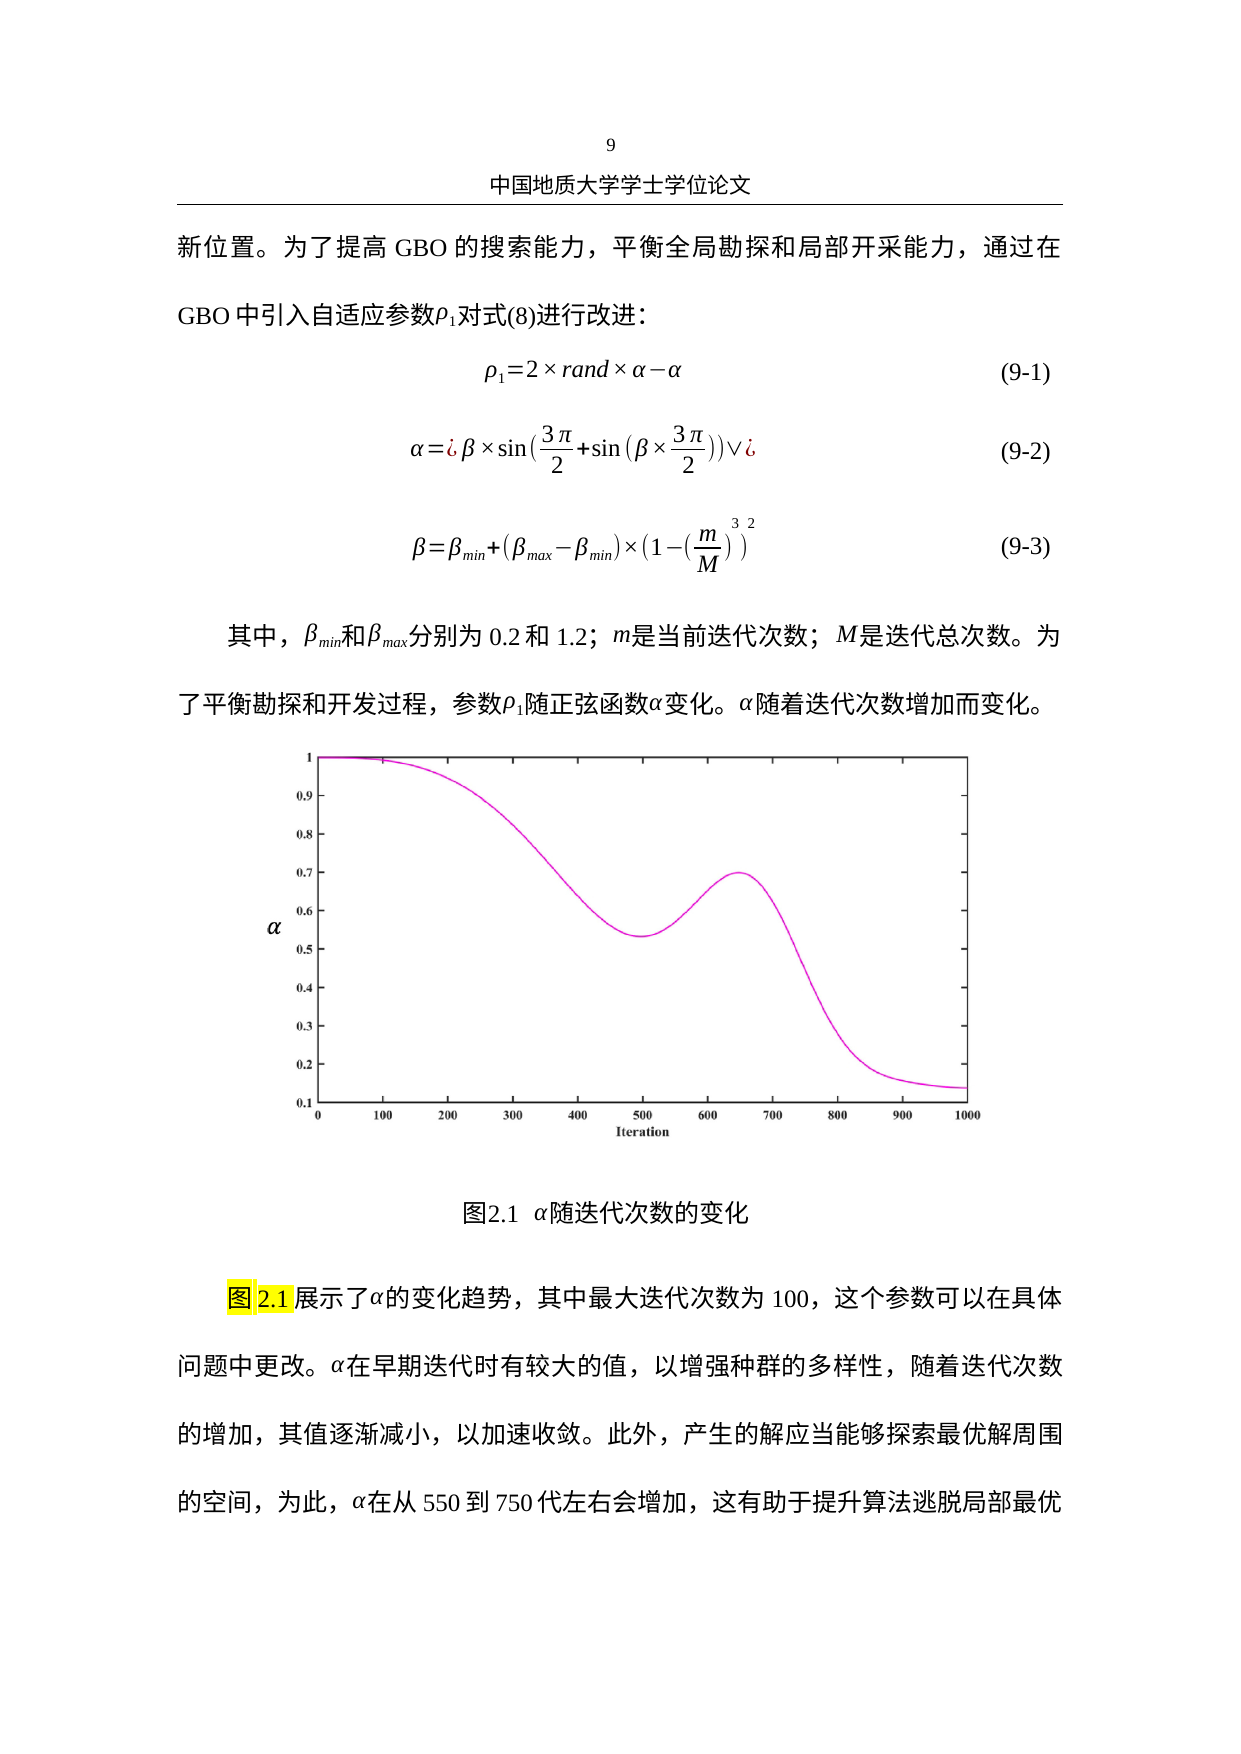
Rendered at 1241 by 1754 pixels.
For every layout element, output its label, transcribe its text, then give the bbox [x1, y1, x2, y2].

table_header [177, 348, 989, 409]
picture [258, 736, 988, 1146]
table_cell (9-3) [989, 505, 1063, 601]
table_header (9-1) [989, 348, 1063, 409]
text 其中，和分别为0.2和1.2；是当前迭代次数；是迭代总次数。为了平衡勘探和开发过程，参数随正弦函数变化。随着迭代次数增加而变化。 [177, 601, 1063, 737]
table_cell [177, 505, 989, 601]
table_cell 随迭代次数的变化 [170, 1178, 1070, 1263]
table_cell [177, 409, 989, 505]
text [177, 1263, 1063, 1535]
table_cell (9-2) [989, 409, 1063, 505]
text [177, 212, 1063, 348]
table_header [170, 737, 1070, 1178]
